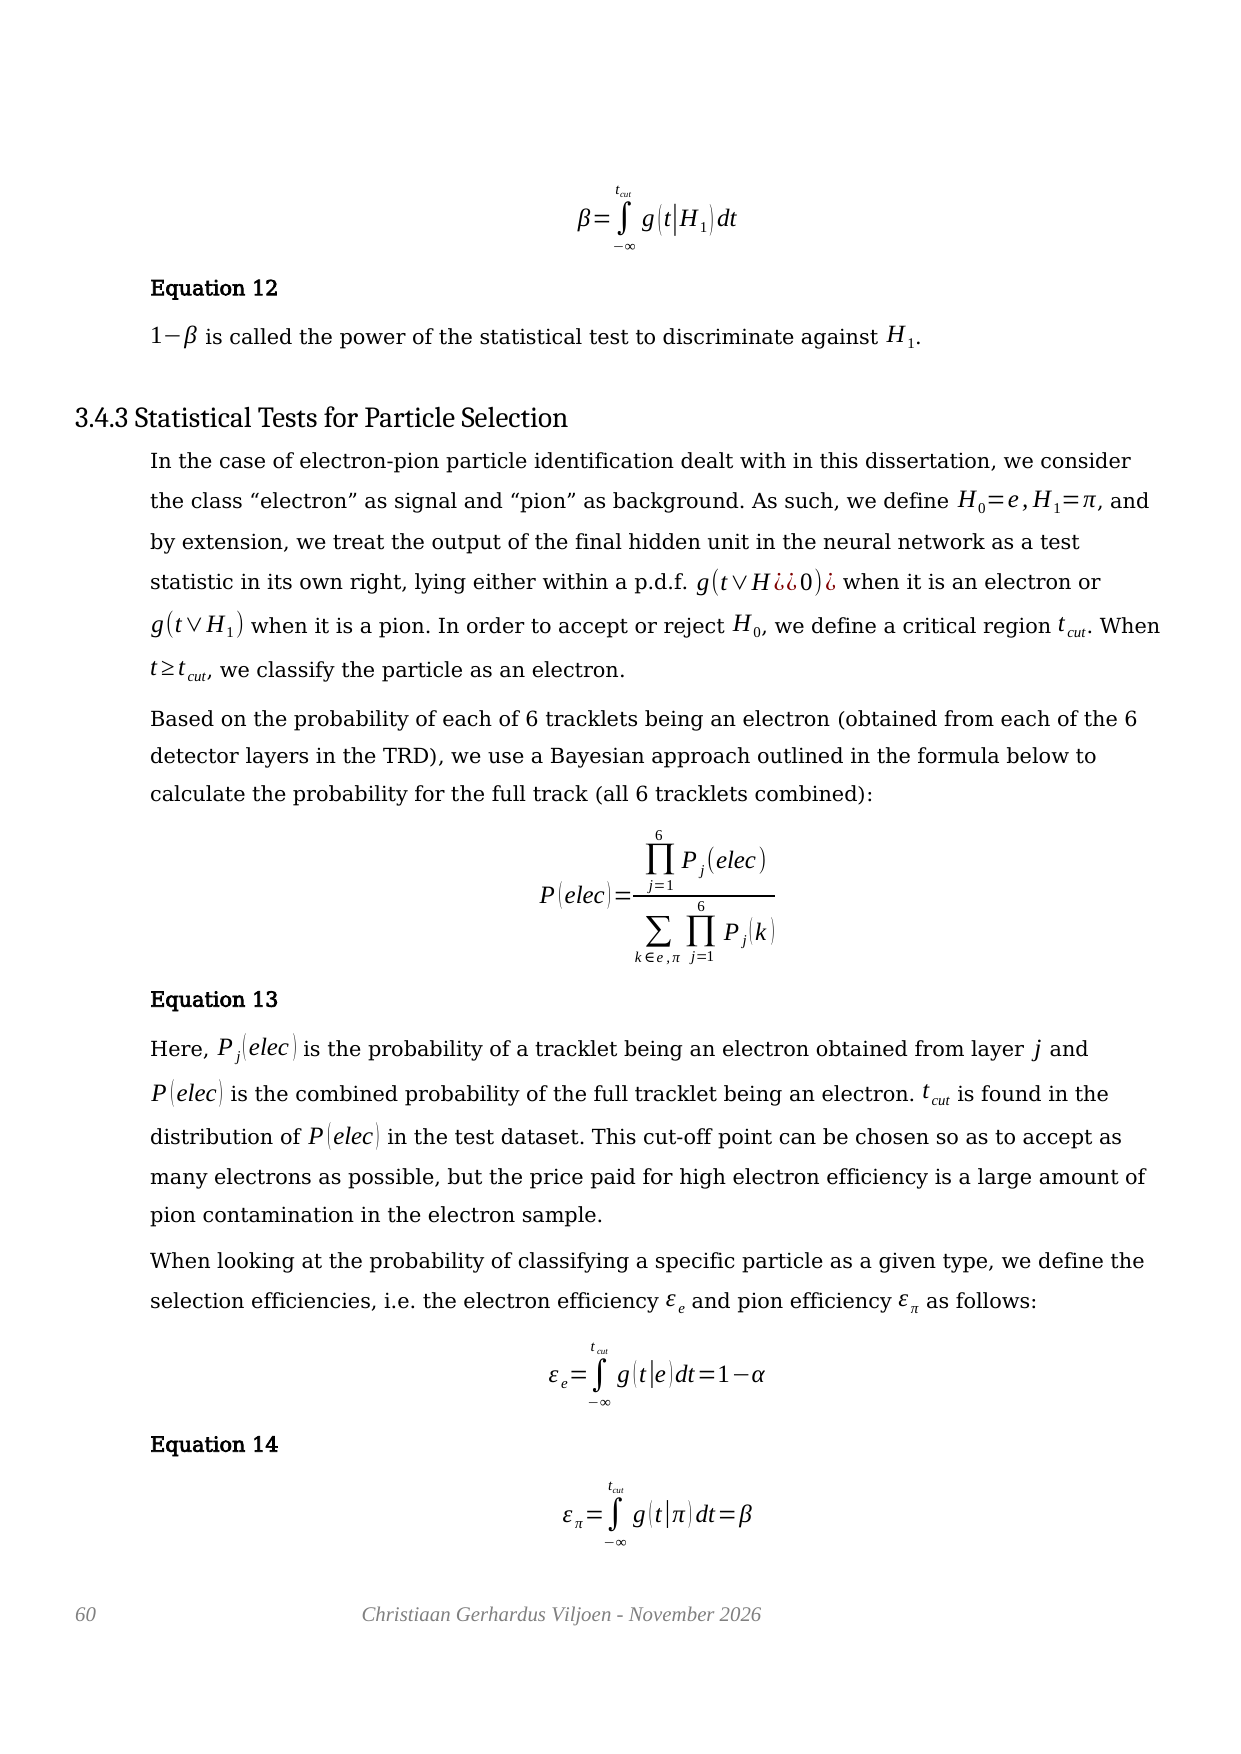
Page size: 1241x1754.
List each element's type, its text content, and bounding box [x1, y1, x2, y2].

text Based on the probability of each of 6 tracklets being an electron (obtained from each of the 6 detector layers in the TRD), we use a Bayesian approach outlined in the formula below to calculate the probability for the full track (all 6 tracklets combined): [150, 706, 1165, 806]
text When looking at the probability of classifying a specific particle as a given type, we define the selection efficiencies, i.e. the electron efficiency and pion efficiency as follows: [150, 1247, 1165, 1316]
text Equation 13 [150, 986, 1165, 1011]
text Equation 14 [150, 1431, 1165, 1456]
text is called the power of the statistical test to discriminate against . [150, 320, 1165, 352]
text Here, is the probability of a tracklet being an electron obtained from layer and is the combined probability of the full tracklet being an electron. is found in the distribution of in the test dataset. This cut-off point can be chosen so as to accept as many electrons as possible, but the price paid for high electron efficiency is a large amount of pion contamination in the electron sample. [150, 1032, 1165, 1227]
text Equation 12 [150, 274, 1165, 299]
text In the case of electron-pion particle identification dealt with in this dissertation, we consider the class “electron” as signal and “pion” as background. As such, we define , and by extension, we treat the output of the final hidden unit in the neural network as a test statistic in its own right, lying either within a p.d.f. when it is an electron or when it is a pion. In order to accept or reject , we define a critical region . When , we classify the particle as an electron. [150, 448, 1165, 685]
subtitle Statistical Tests for Particle Selection [75, 402, 1165, 435]
